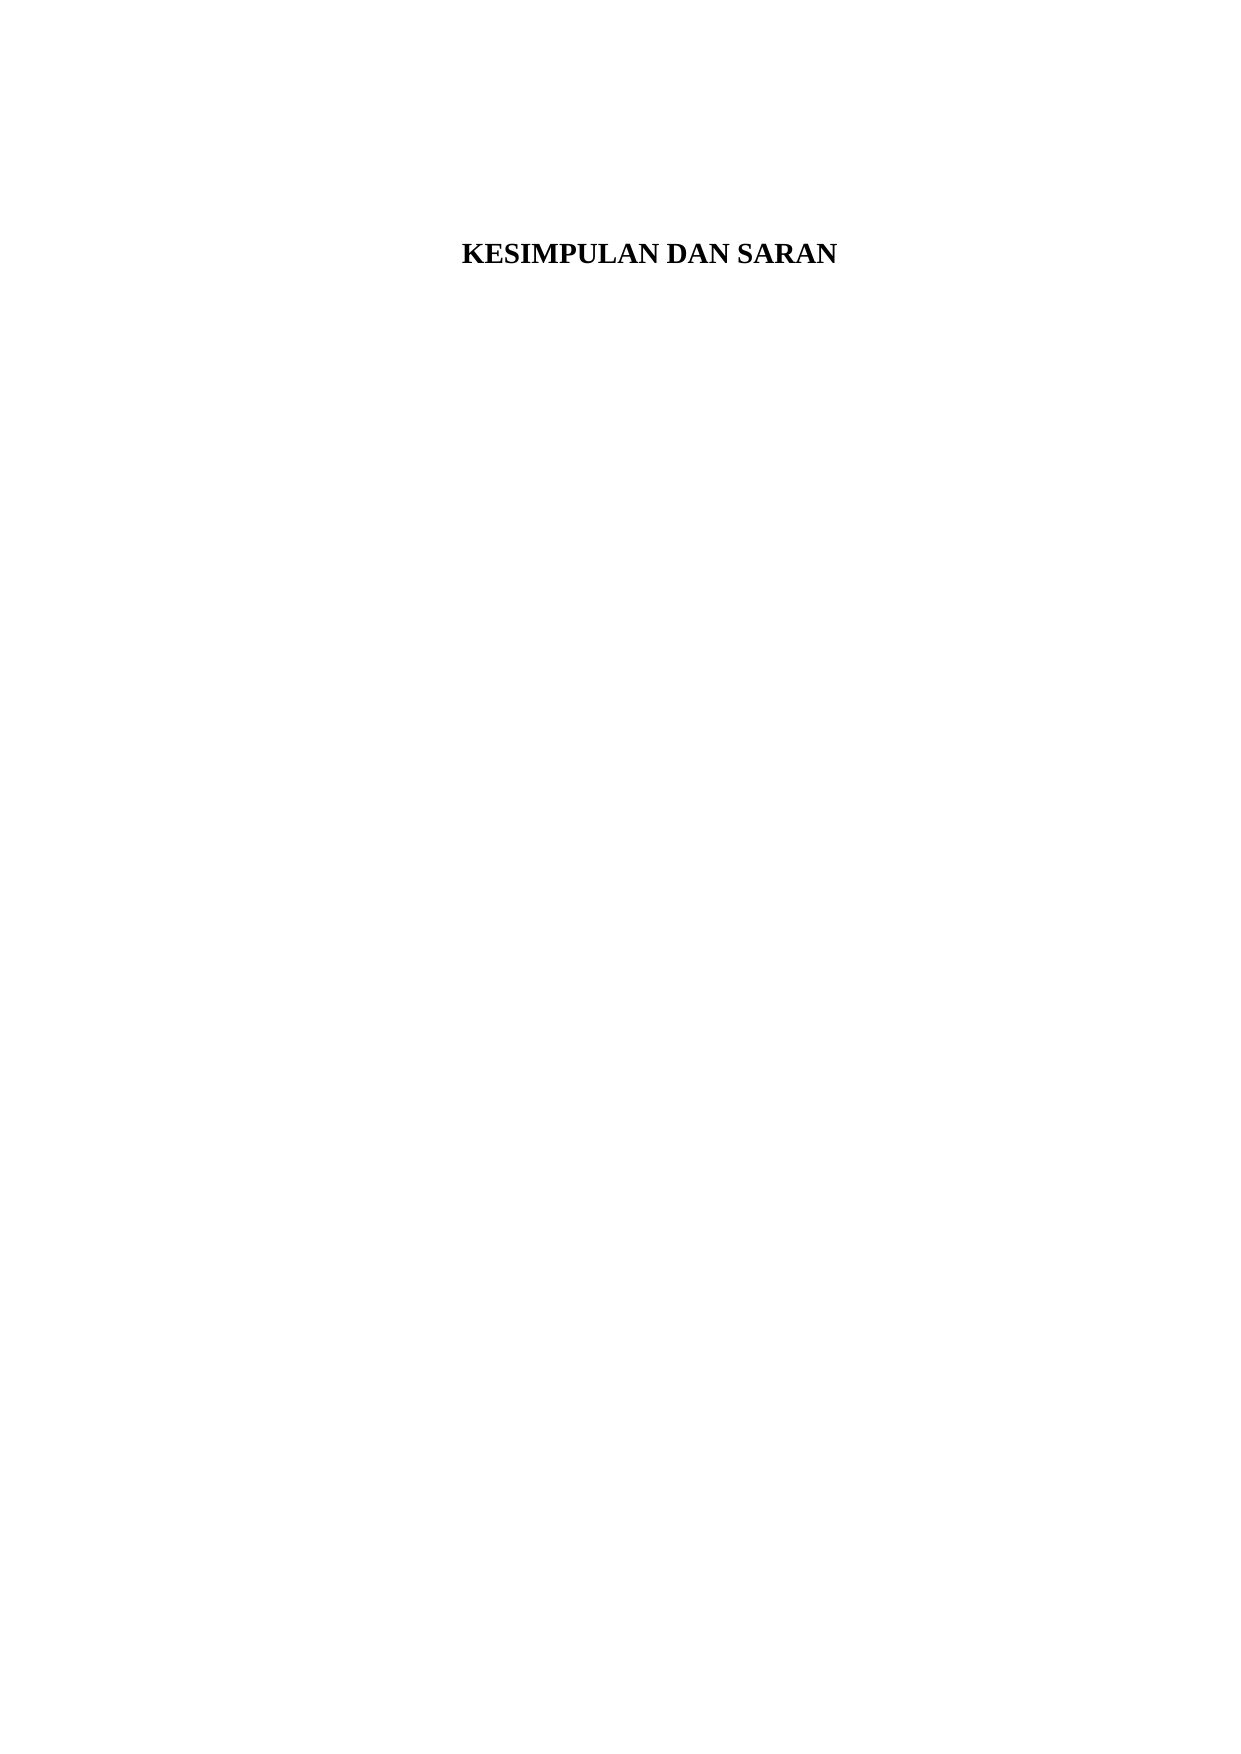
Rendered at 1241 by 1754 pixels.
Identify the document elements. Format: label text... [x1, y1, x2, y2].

subtitle KESIMPULAN DAN SARAN [236, 236, 1063, 270]
